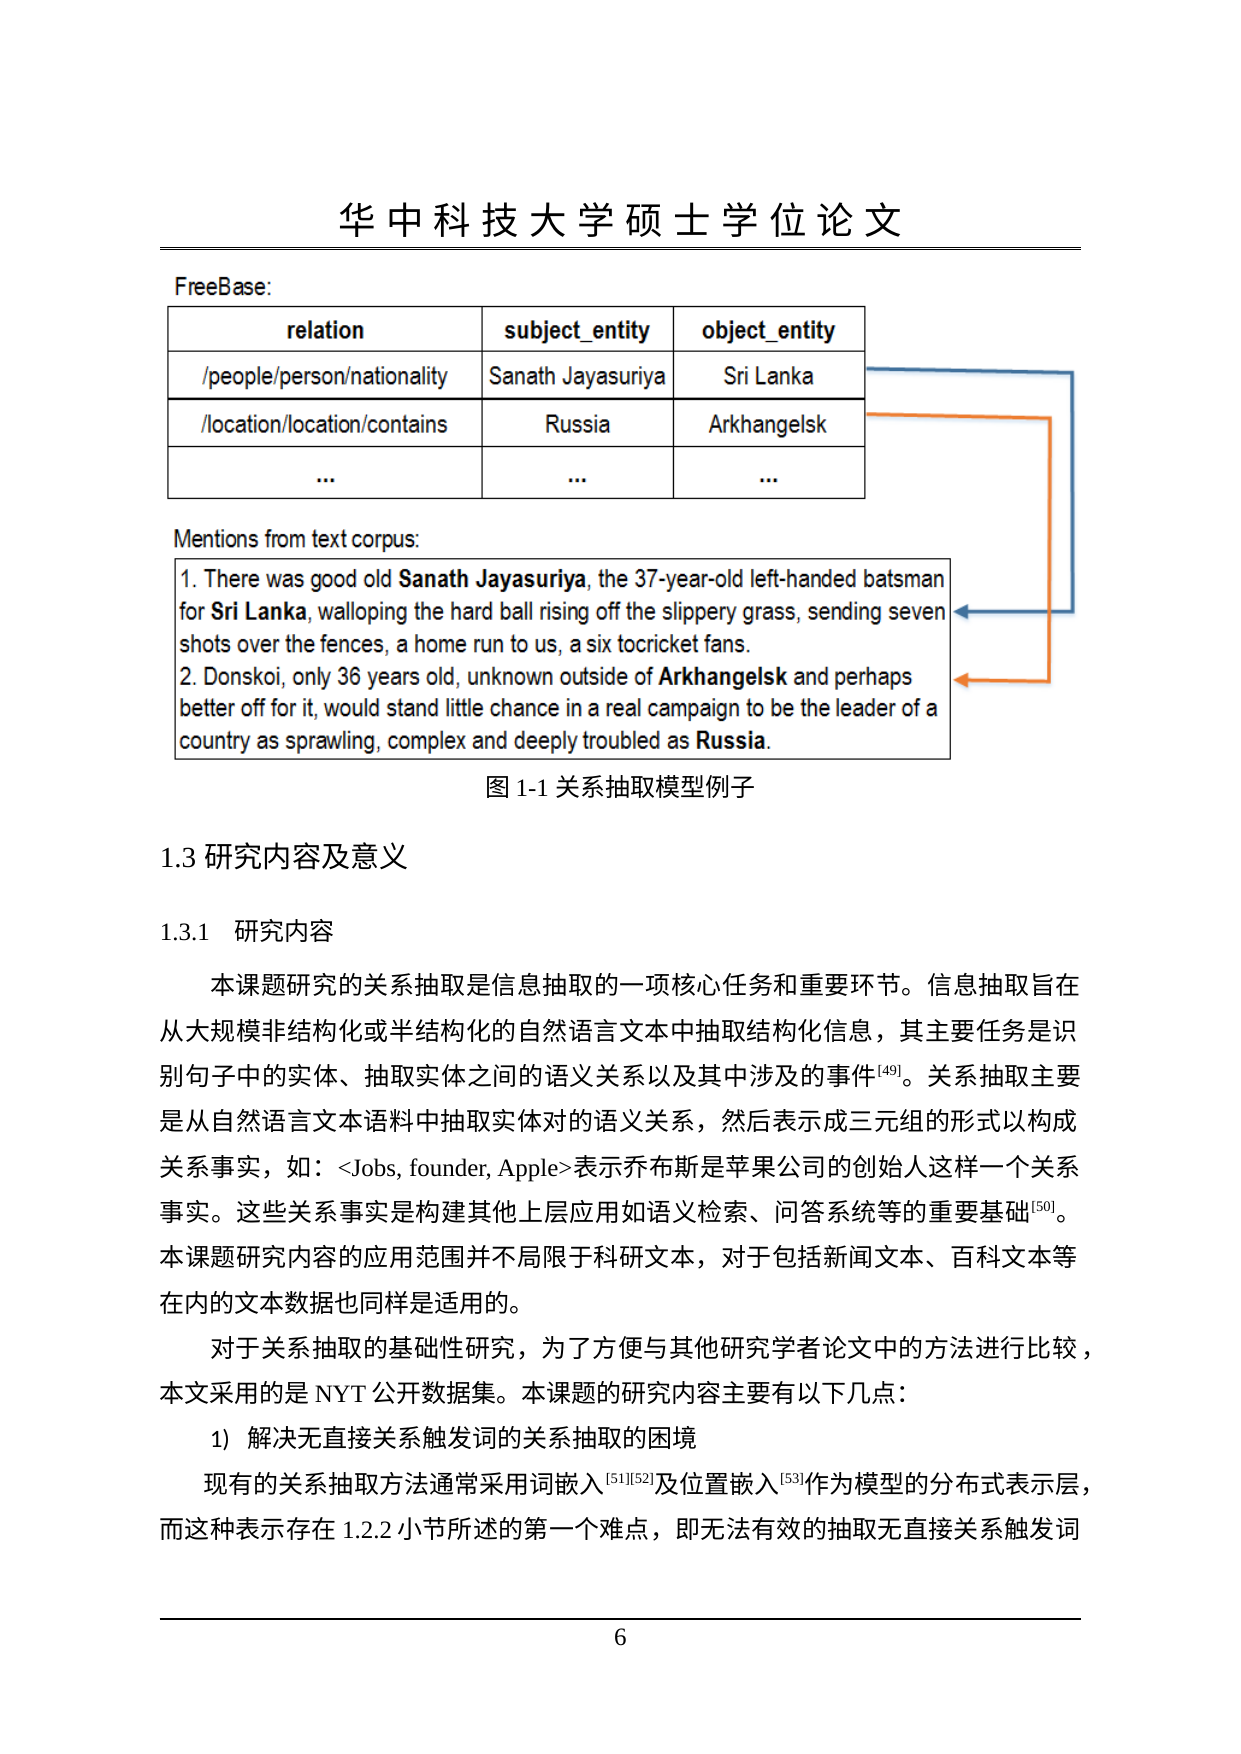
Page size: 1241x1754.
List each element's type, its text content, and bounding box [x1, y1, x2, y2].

list 解决无直接关系触发词的关系抽取的困境 [209, 1419, 1081, 1455]
picture [159, 265, 1081, 761]
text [159, 1464, 1081, 1546]
text 对于关系抽取的基础性研究，为了方便与其他研究学者论文中的方法进行比较，本文采用的是NYT公开数据集。本课题的研究内容主要有以下几点： [159, 1328, 1081, 1410]
subtitle 研究内容 [159, 911, 1081, 948]
subtitle 研究内容及意义 [159, 833, 1081, 876]
text 本课题研究的关系抽取是信息抽取的一项核心任务和重要环节。信息抽取旨在从大规模非结构化或半结构化的自然语言文本中抽取结构化信息，其主要任务是识别句子中的实体、抽取实体之间的语义关系以及其中涉及的事件[49]。关系抽取主要是从自然语言文本语料中抽取实体对的语义关系，然后表示成三元组的形式以构成关系事实，如：<Jobs, founder, Apple>表示乔布斯是苹果公司的创始人这样一个关系事实。这些关系事实是构建其他上层应用如语义检索、问答系统等的重要基础[50]。本课题研究内容的应用范围并不局限于科研文本，对于包括新闻文本、百科文本等在内的文本数据也同样是适用的。 [159, 966, 1081, 1319]
text 图1-1 关系抽取模型例子 [159, 767, 1081, 803]
